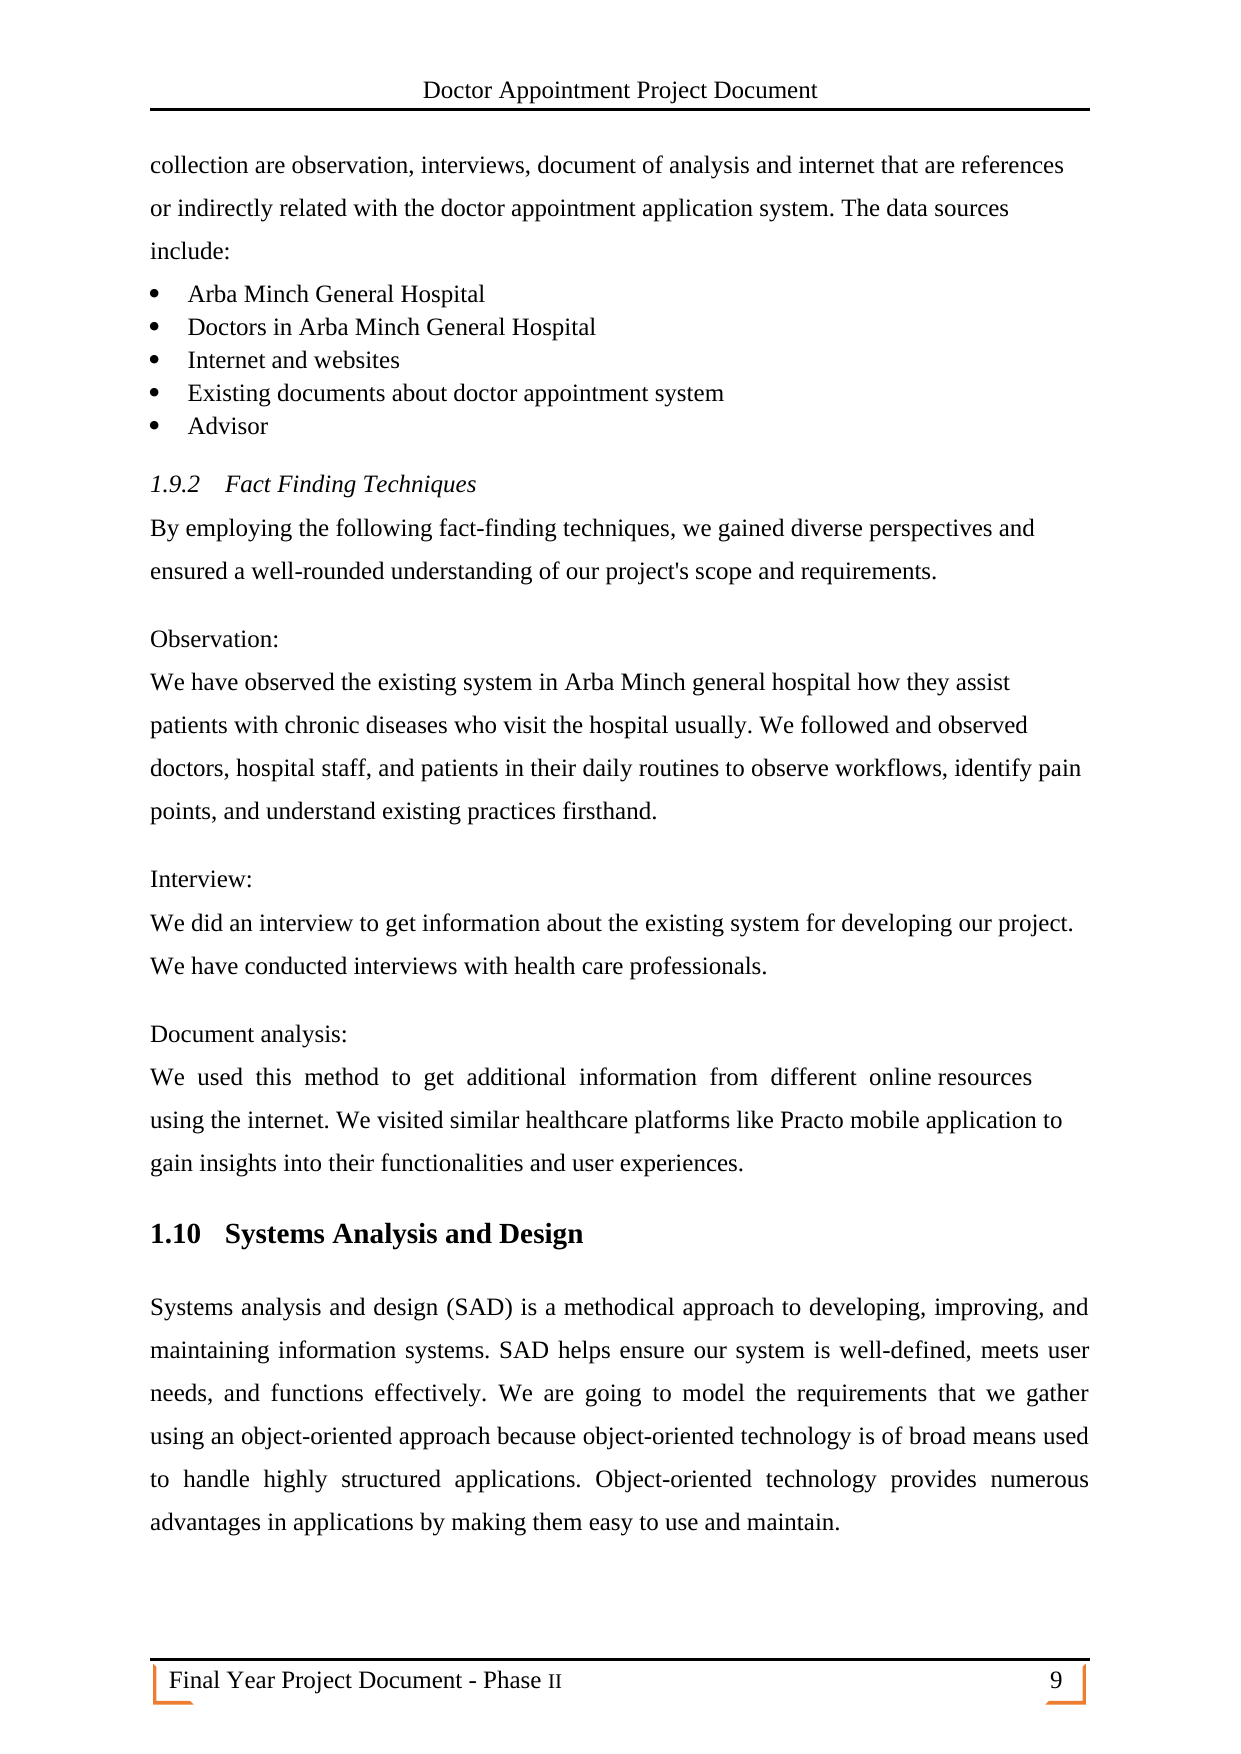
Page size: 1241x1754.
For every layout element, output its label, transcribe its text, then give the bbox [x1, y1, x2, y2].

subtitle Fact Finding Techniques [150, 469, 1090, 498]
list Existing documents about doctor appointment system [150, 378, 1090, 407]
text We used this method to get additional information from different online resources using the internet. We visited similar healthcare platforms like Practo mobile application to gain insights into their functionalities and user experiences. [150, 1062, 1090, 1177]
text We did an interview to get information about the existing system for developing our project. We have conducted interviews with health care professionals. [150, 908, 1090, 979]
list Arba Minch General Hospital [150, 279, 1090, 308]
text Observation: [150, 624, 1090, 653]
text By employing the following fact-finding techniques, we gained diverse perspectives and ensured a well-rounded understanding of our project's scope and requirements. [150, 513, 1090, 584]
list Internet and websites [150, 345, 1090, 374]
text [150, 150, 1090, 265]
text Interview: [150, 864, 1090, 893]
text We have observed the existing system in Arba Minch general hospital how they assist patients with chronic diseases who visit the hospital usually. We followed and observed doctors, hospital staff, and patients in their daily routines to observe workflows, identify pain points, and understand existing practices firsthand. [150, 667, 1090, 825]
subtitle Systems Analysis and Design [150, 1216, 1090, 1250]
list Doctors in Arba Minch General Hospital [150, 312, 1090, 341]
text Document analysis: [150, 1019, 1090, 1048]
text Systems analysis and design (SAD) is a methodical approach to developing, improving, and maintaining information systems. SAD helps ensure our system is well-defined, meets user needs, and functions effectively. We are going to model the requirements that we gather using an object-oriented approach because object-oriented technology is of broad means used to handle highly structured applications. Object-oriented technology provides numerous advantages in applications by making them easy to use and maintain. [150, 1292, 1090, 1536]
list Advisor [150, 411, 1090, 440]
